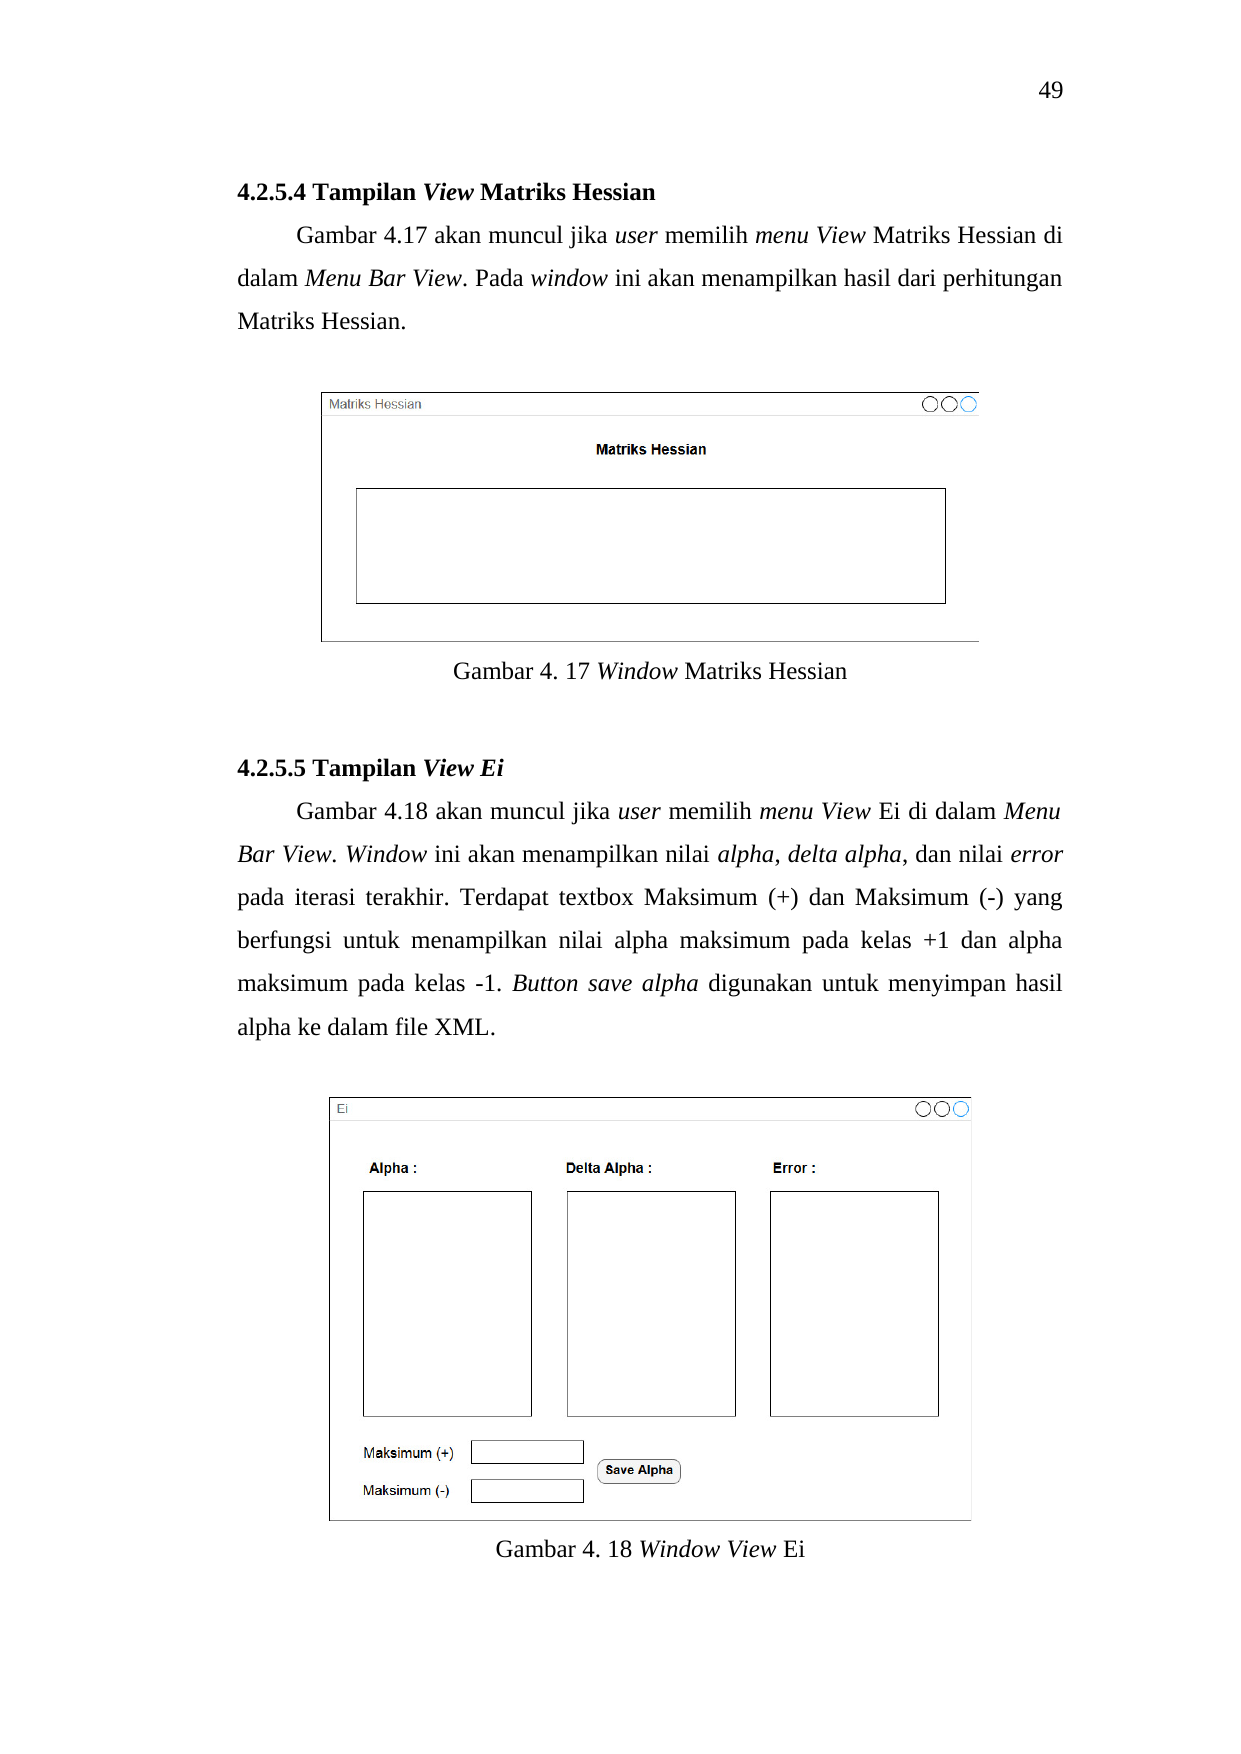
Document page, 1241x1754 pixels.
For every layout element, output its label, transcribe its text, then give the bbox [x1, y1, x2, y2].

text Gambar 4. 17 Window Matriks Hessian [237, 656, 1063, 685]
text Gambar 4.17 akan muncul jika user memilih menu View Matriks Hessian di dalam Menu Bar View. Pada window ini akan menampilkan hasil dari perhitungan Matriks Hessian. [237, 220, 1063, 335]
text Gambar 4. 18 Window View Ei [237, 1534, 1063, 1563]
subtitle Tampilan View Ei [237, 753, 1063, 782]
subtitle Tampilan View Matriks Hessian [237, 177, 1063, 206]
picture [321, 392, 979, 642]
text Gambar 4.18 akan muncul jika user memilih menu View Ei di dalam Menu Bar View. Window ini akan menampilkan nilai alpha, delta alpha, dan nilai error pada iterasi terakhir. Terdapat textbox Maksimum (+) dan Maksimum (-) yang berfungsi untuk menampilkan nilai alpha maksimum pada kelas +1 dan alpha maksimum pada kelas -1. Button save alpha digunakan untuk menyimpan hasil alpha ke dalam file XML. [237, 796, 1063, 1040]
picture [329, 1097, 972, 1521]
